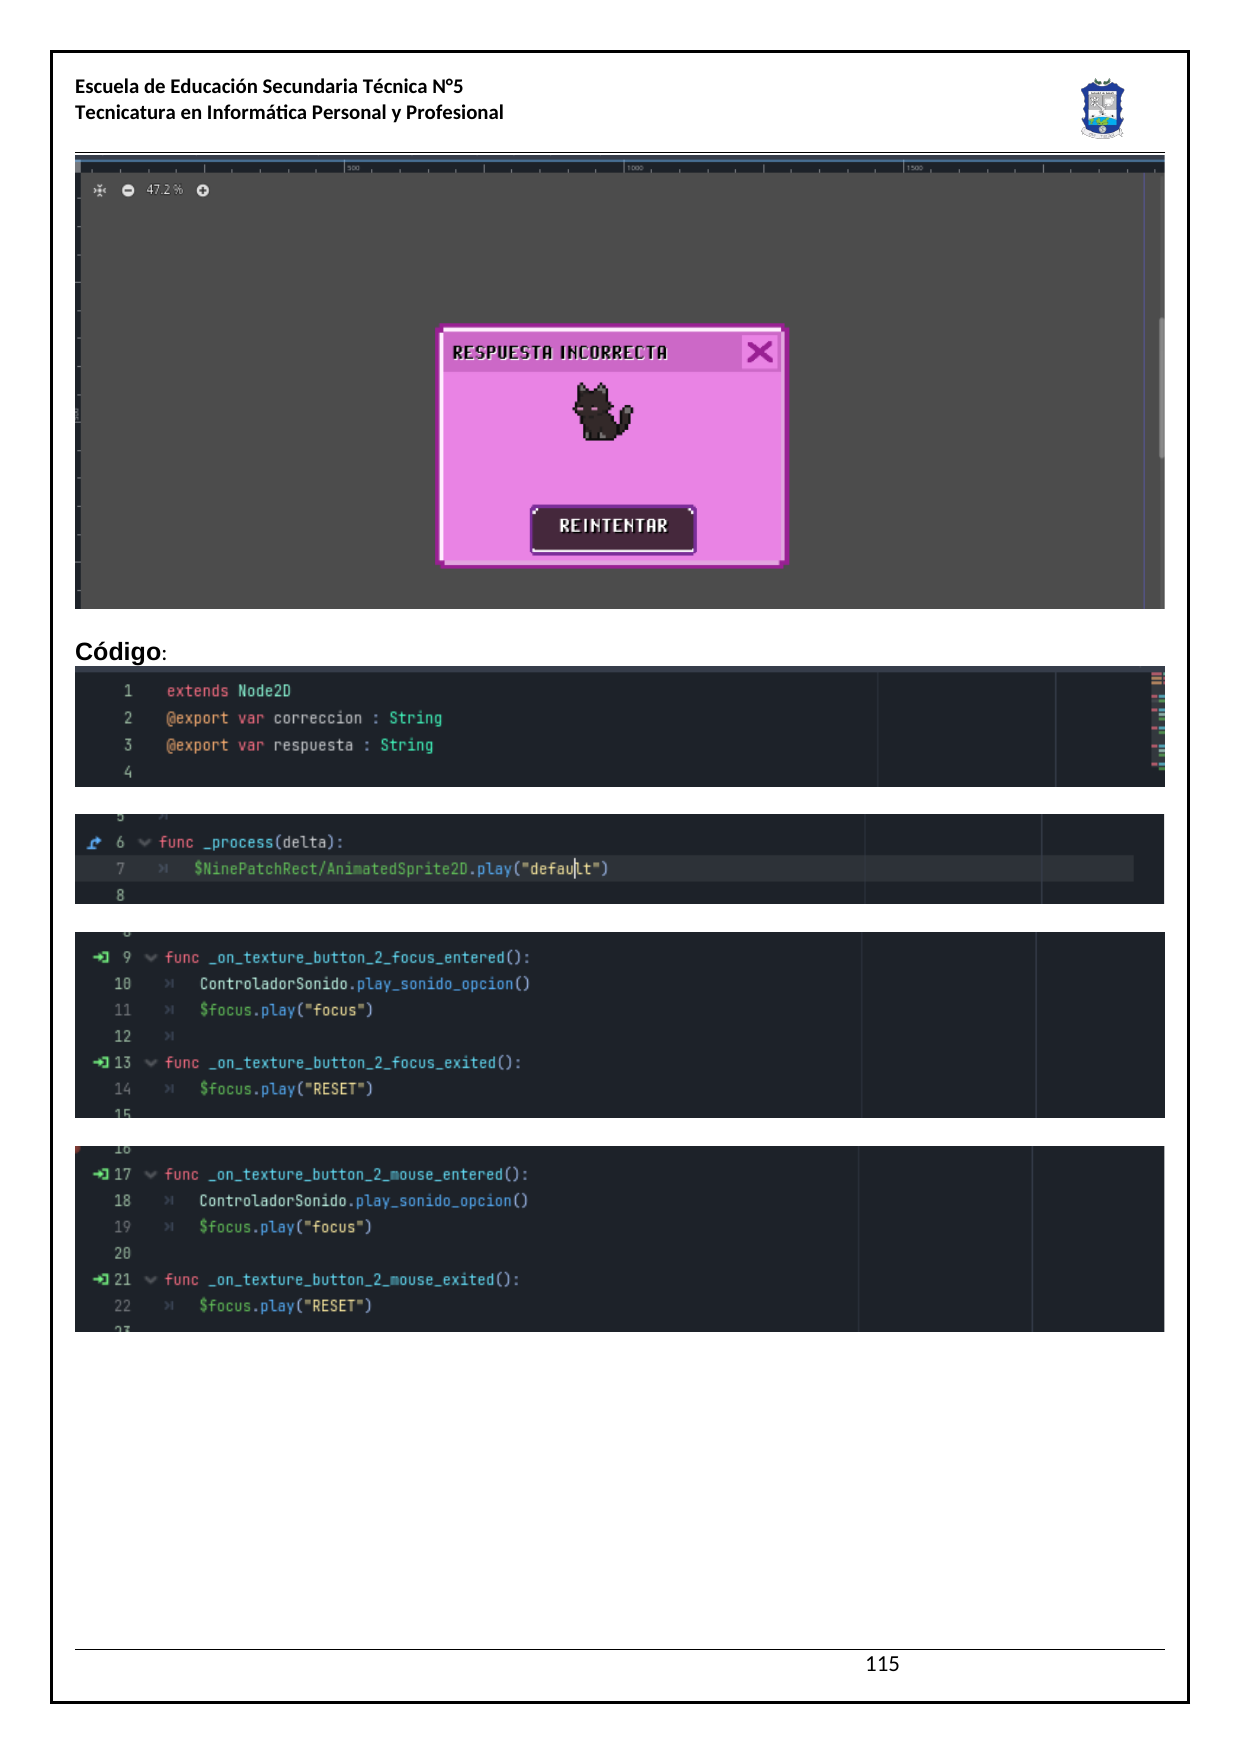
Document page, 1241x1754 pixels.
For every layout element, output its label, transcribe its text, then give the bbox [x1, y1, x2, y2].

list Código: [75, 637, 1165, 666]
picture [75, 666, 1165, 787]
picture [75, 814, 1165, 904]
picture [75, 155, 1165, 609]
picture [75, 1146, 1165, 1332]
picture [75, 932, 1165, 1118]
picture [1077, 77, 1128, 139]
